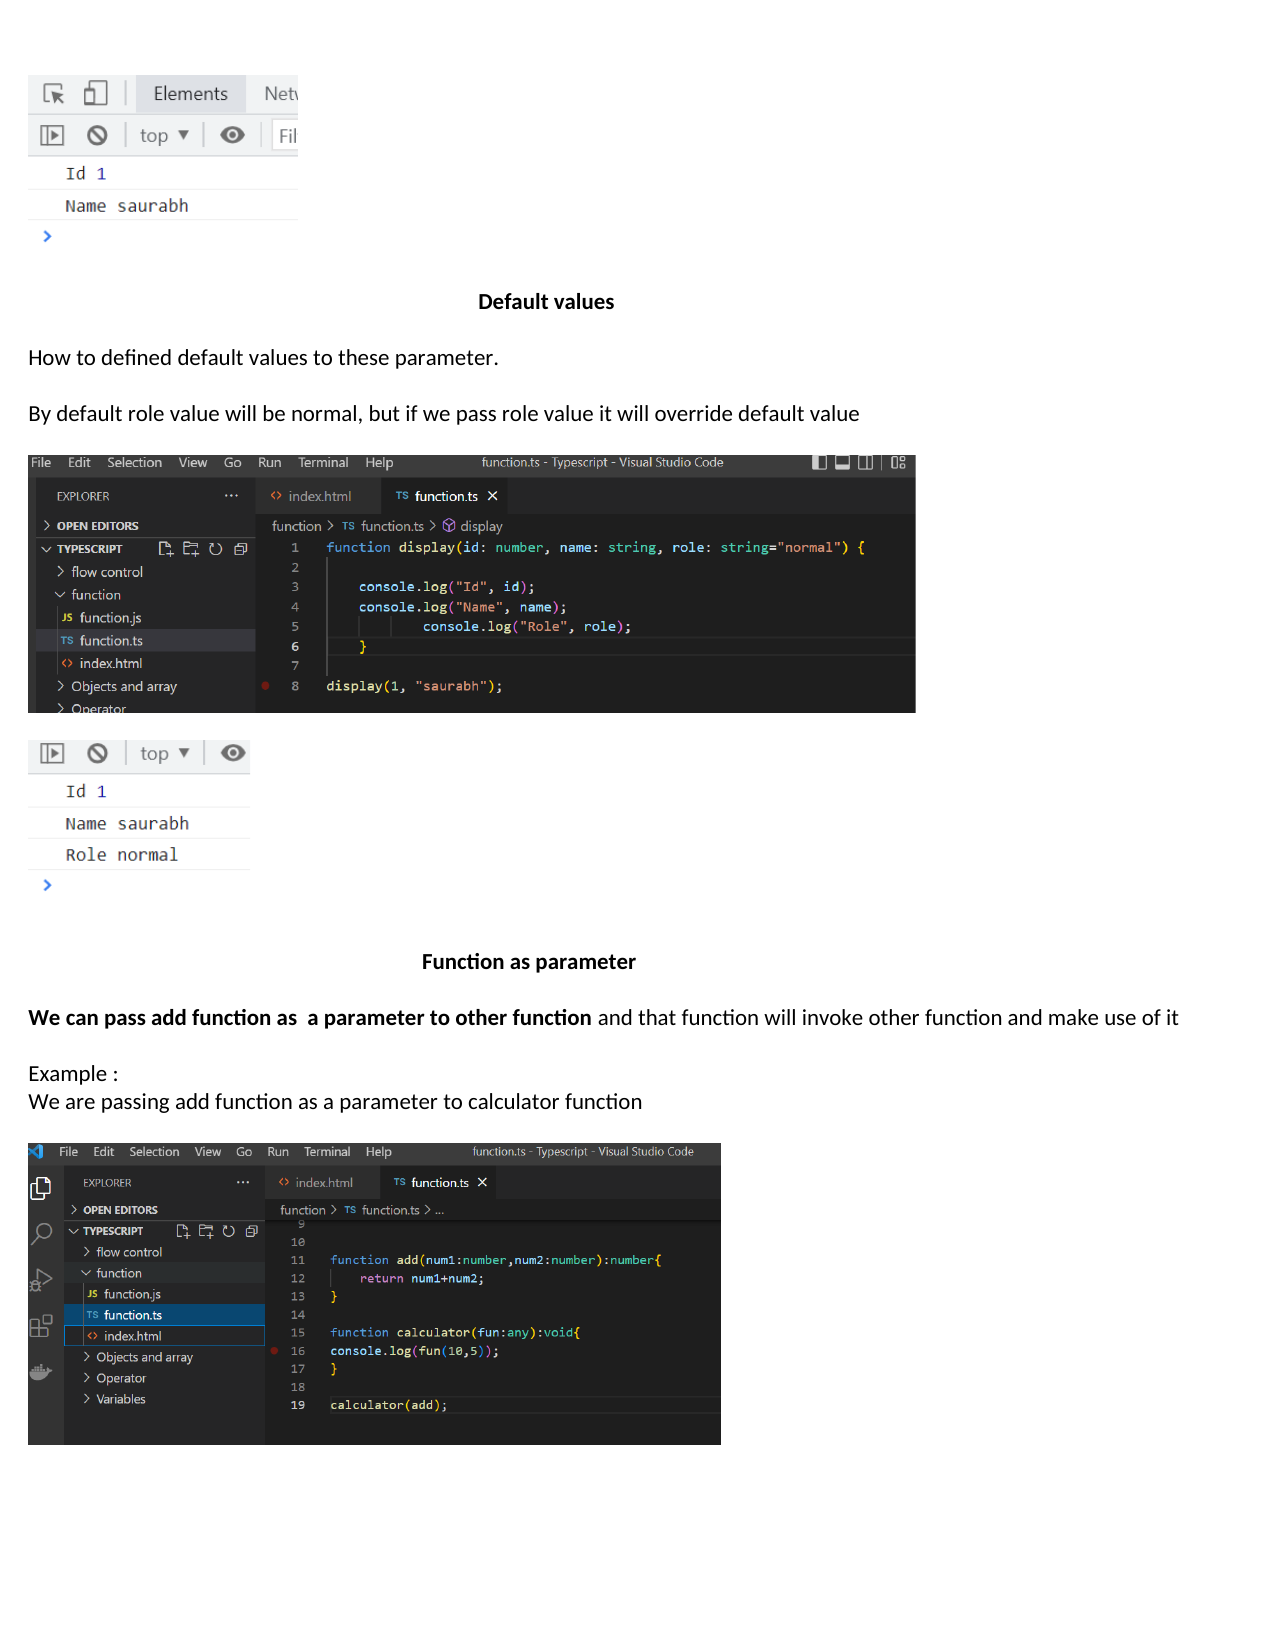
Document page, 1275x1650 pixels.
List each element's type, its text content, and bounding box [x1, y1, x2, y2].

text Function as parameter [422, 947, 1237, 975]
text Example : [28, 1059, 1237, 1087]
picture [28, 75, 298, 288]
picture [28, 740, 251, 919]
text Default values [478, 287, 1237, 315]
picture [28, 1143, 721, 1445]
text How to defined default values to these parameter. [28, 343, 1237, 371]
text We can pass add function as a parameter to other function and that function will invoke other function and make use of it [28, 1003, 1237, 1031]
text By default role value will be normal, but if we pass role value it will override default value [28, 399, 1237, 427]
text We are passing add function as a parameter to calculator function [28, 1087, 1237, 1115]
picture [28, 455, 916, 713]
